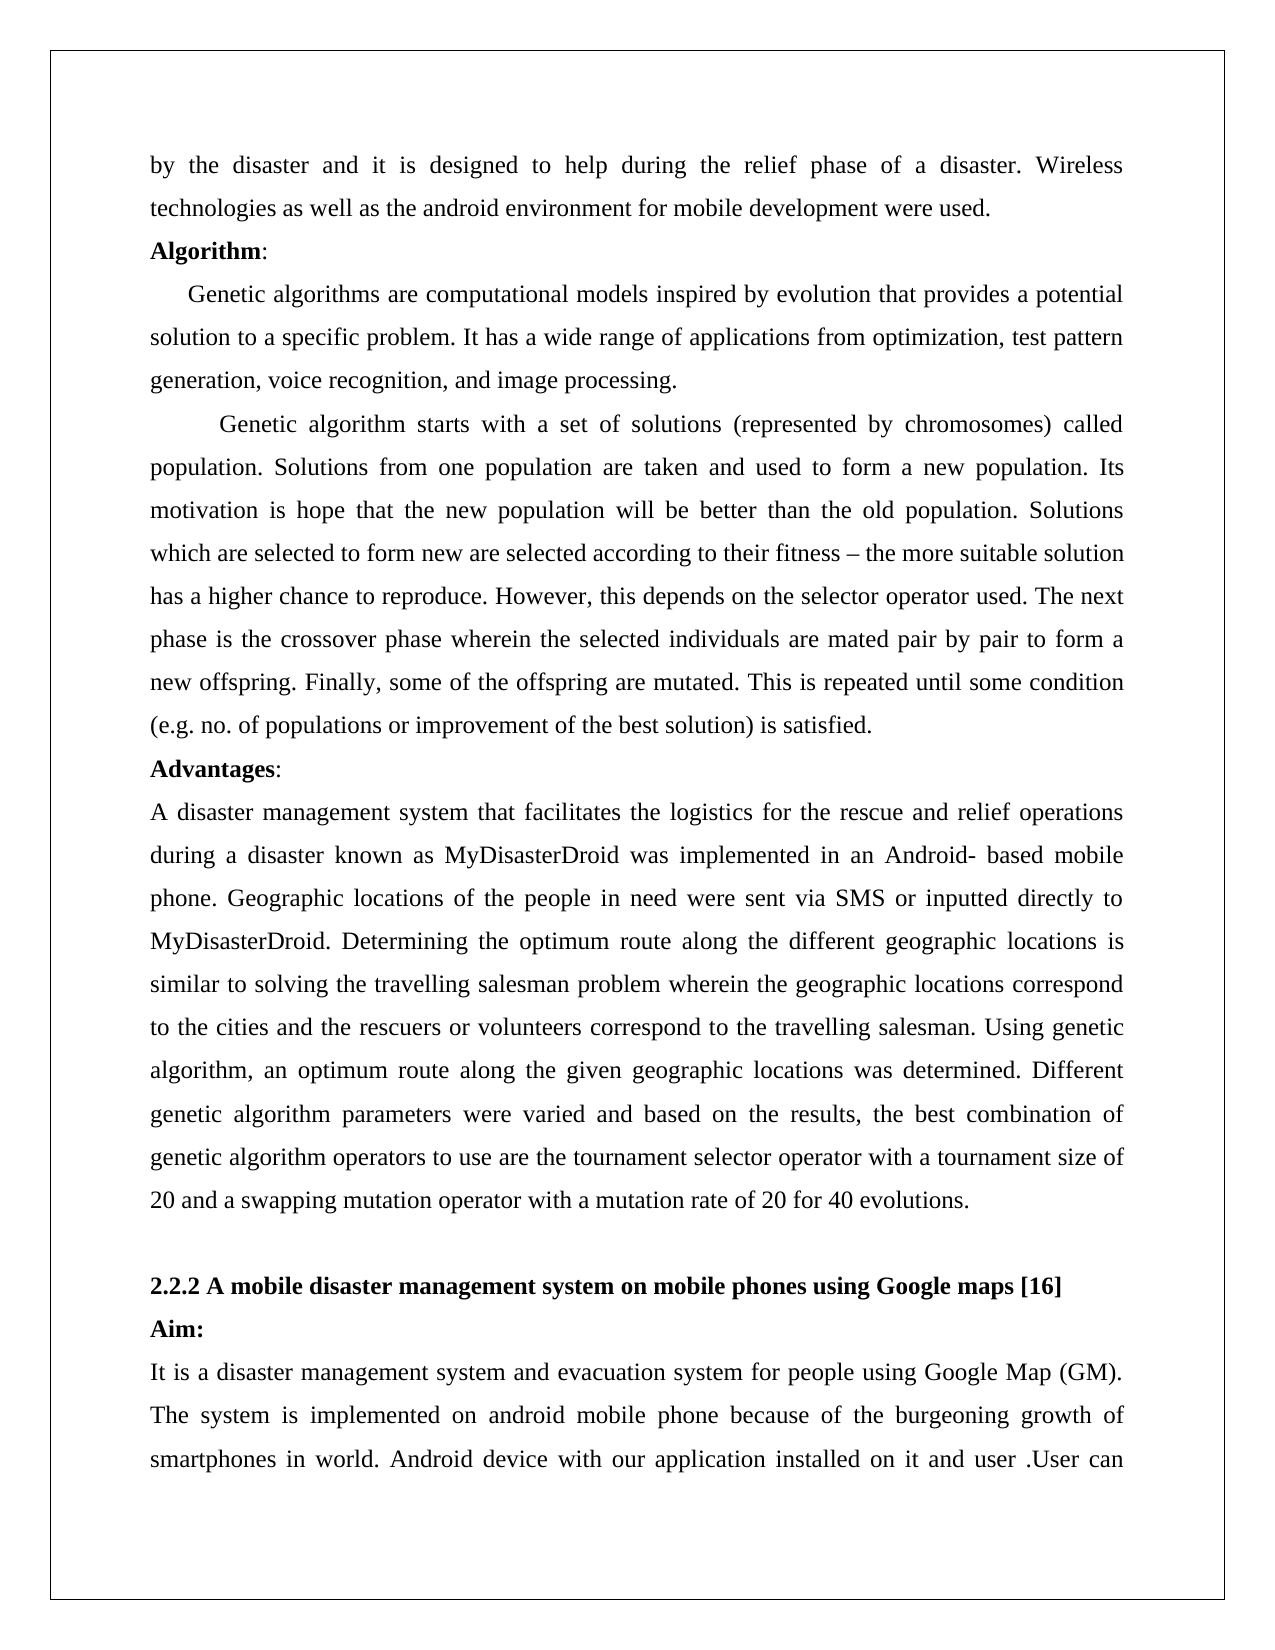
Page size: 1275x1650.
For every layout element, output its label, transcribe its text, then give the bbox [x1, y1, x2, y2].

text Algorithm: [150, 236, 1125, 265]
text Genetic algorithm starts with a set of solutions (represented by chromosomes) called population. Solutions from one population are taken and used to form a new population. Its motivation is hope that the new population will be better than the old population. Solutions which are selected to form new are selected according to their fitness – the more suitable solution has a higher chance to reproduce. However, this depends on the selector operator used. The next phase is the crossover phase wherein the selected individuals are mated pair by pair to form a new offspring. Finally, some of the offspring are mutated. This is repeated until some condition (e.g. no. of populations or improvement of the best solution) is satisfied. [150, 409, 1125, 739]
text A disaster management system that facilitates the logistics for the rescue and relief operations during a disaster known as MyDisasterDroid was implemented in an Android- based mobile phone. Geographic locations of the people in need were sent via SMS or inputted directly to MyDisasterDroid. Determining the optimum route along the different geographic locations is similar to solving the travelling salesman problem wherein the geographic locations correspond to the cities and the rescuers or volunteers correspond to the travelling salesman. Using genetic algorithm, an optimum route along the given geographic locations was determined. Different genetic algorithm parameters were varied and based on the results, the best combination of genetic algorithm operators to use are the tournament selector operator with a tournament size of 20 and a swapping mutation operator with a mutation rate of 20 for 40 evolutions. [150, 797, 1125, 1214]
text Aim: [150, 1314, 1125, 1343]
text Genetic algorithms are computational models inspired by evolution that provides a potential solution to a specific problem. It has a wide range of applications from optimization, test pattern generation, voice recognition, and image processing. [150, 279, 1125, 394]
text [150, 1357, 1125, 1472]
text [150, 150, 1125, 222]
text Advantages: [150, 754, 1125, 782]
text 2.2.2 A mobile disaster management system on mobile phones using Google maps [16] [150, 1271, 1125, 1300]
